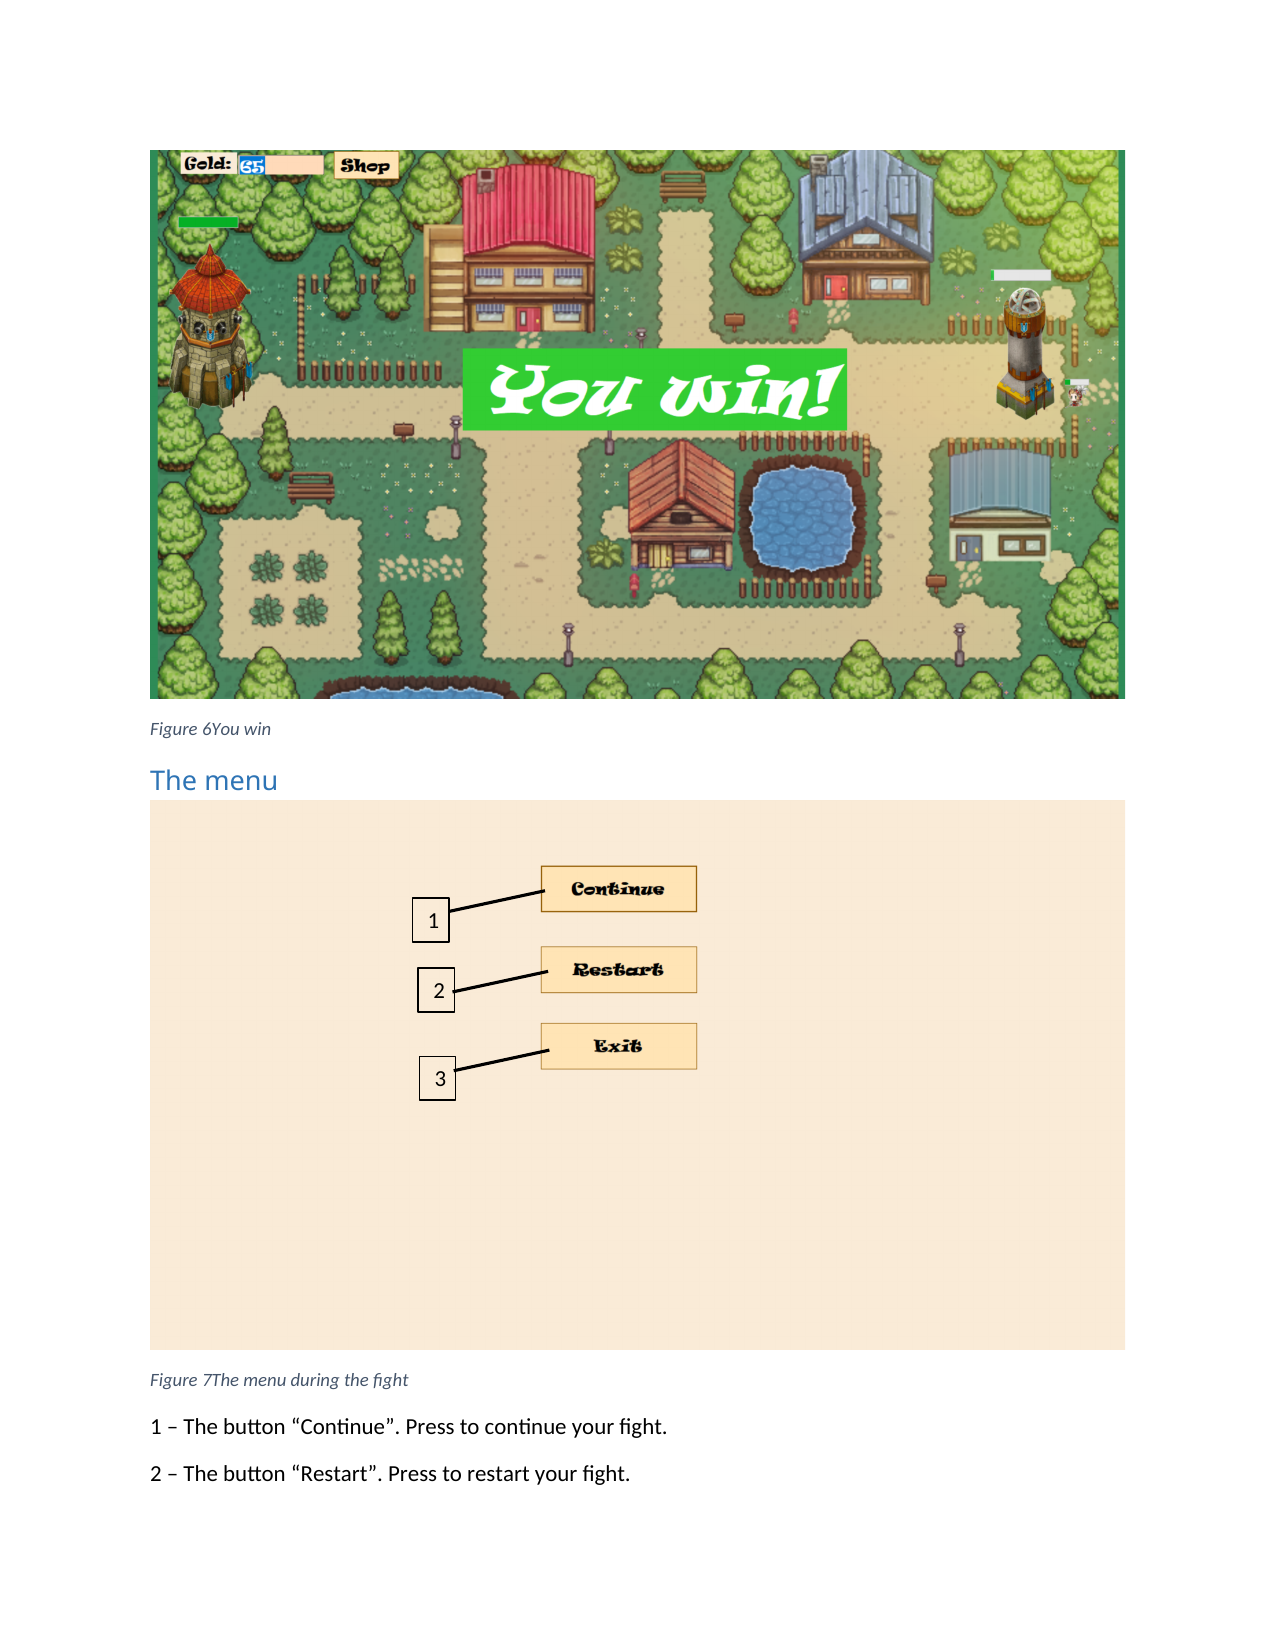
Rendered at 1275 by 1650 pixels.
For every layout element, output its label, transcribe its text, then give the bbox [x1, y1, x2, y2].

picture [150, 800, 1125, 1350]
text 2 – The button “Restart”. Press to restart your fight. [150, 1459, 1125, 1487]
text Figure 6You win [150, 717, 1125, 740]
text 1 – The button “Continue”. Press to continue your fight. [150, 1412, 1125, 1440]
subtitle The menu [150, 761, 1125, 798]
text Figure 7The menu during the fight [150, 1368, 1125, 1391]
picture [150, 150, 1125, 699]
